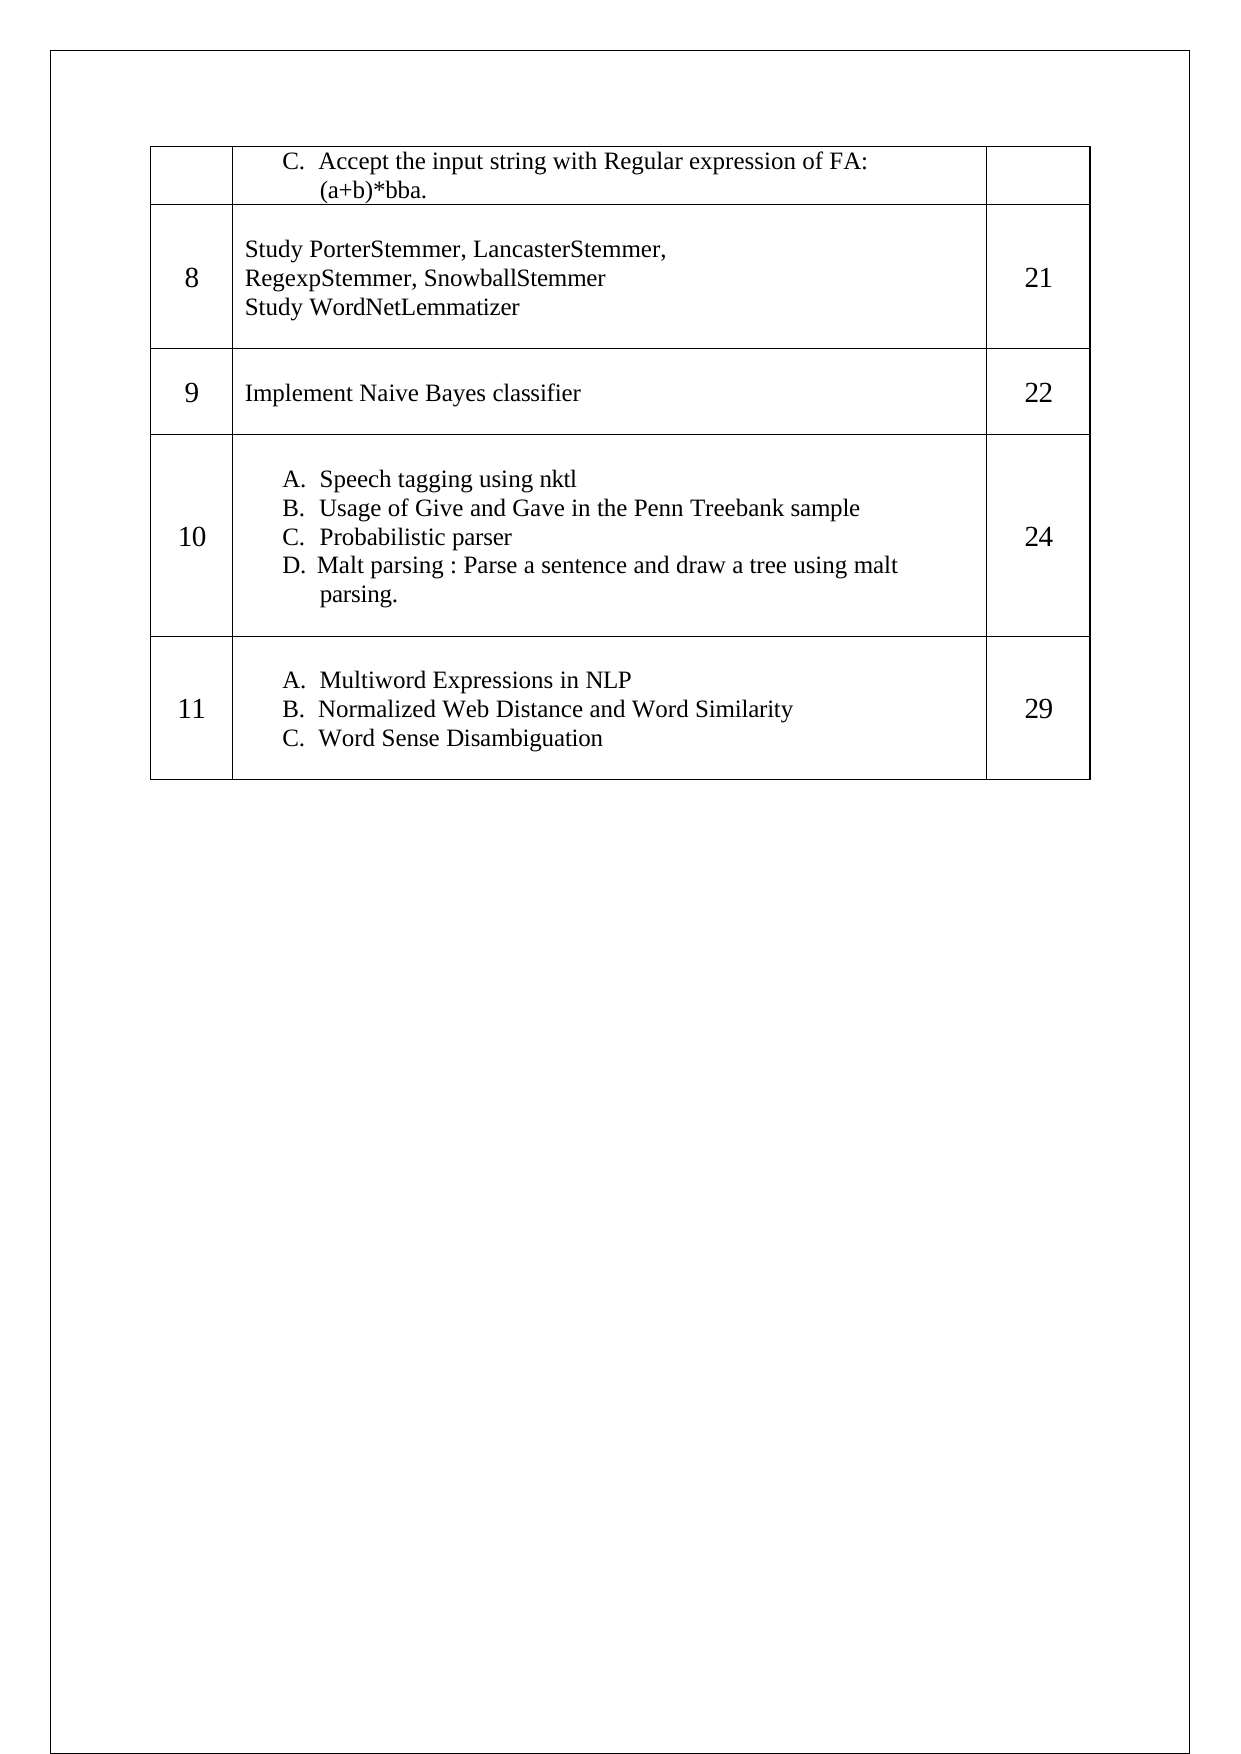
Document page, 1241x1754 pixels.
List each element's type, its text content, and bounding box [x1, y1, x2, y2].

table_header [151, 147, 232, 204]
table_cell 29 [987, 637, 1089, 779]
table_header [987, 147, 1089, 204]
table_cell 11 [151, 637, 232, 779]
table_cell A. Multiword Expressions in NLP B. Normalized Web Distance and Word Similarity C. Word Sense Disambiguation [233, 637, 986, 779]
table_cell Implement Naive Bayes classifier [233, 349, 986, 434]
table_header C. Accept the input string with Regular expression of FA: (a+b)*bba. [233, 147, 986, 204]
table_cell 8 [151, 205, 232, 348]
table_cell 24 [987, 435, 1089, 636]
table_cell 21 [987, 205, 1089, 348]
table_cell Study PorterStemmer, LancasterStemmer, RegexpStemmer, SnowballStemmer Study WordNetLemmatizer [233, 205, 986, 348]
table_cell A. Speech tagging using nktl B. Usage of Give and Gave in the Penn Treebank sample C. Probabilistic parser D. Malt parsing : Parse a sentence and draw a tree using malt parsing. [233, 435, 986, 636]
table_cell 10 [151, 435, 232, 636]
table_cell 22 [987, 349, 1089, 434]
table_cell 9 [151, 349, 232, 434]
